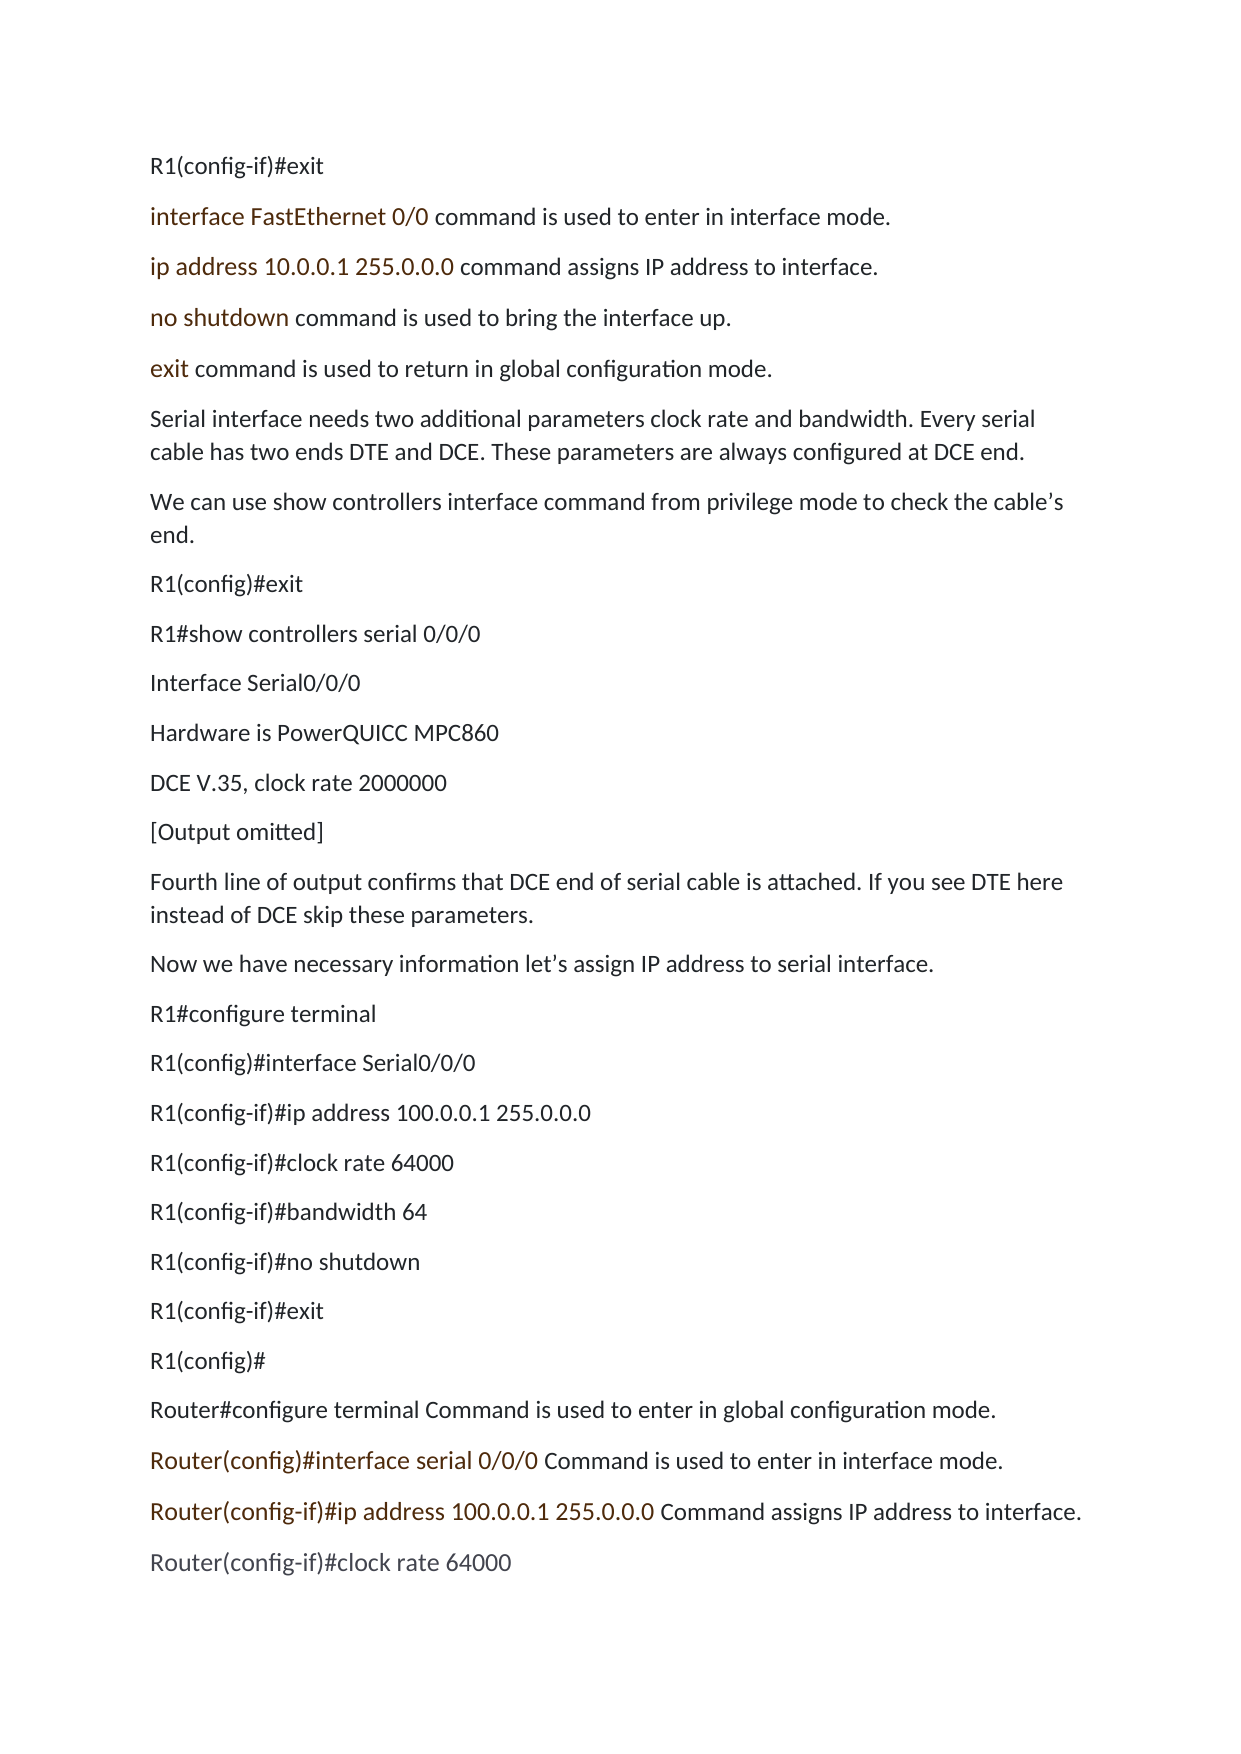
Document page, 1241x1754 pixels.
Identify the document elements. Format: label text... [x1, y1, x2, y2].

text ip address 10.0.0.1 255.0.0.0 command assigns IP address to interface. [150, 251, 1090, 282]
text R1(config-if)#exit [150, 150, 1090, 181]
text R1(config-if)#exit [150, 1295, 1090, 1326]
text DCE V.35, clock rate 2000000 [150, 767, 1090, 797]
text interface FastEthernet 0/0 command is used to enter in interface mode. [150, 199, 1090, 231]
text Router#configure terminal Command is used to enter in global configuration mode. [150, 1394, 1090, 1425]
text Hardware is PowerQUICC MPC860 [150, 717, 1090, 748]
text R1(config-if)#bandwidth 64 [150, 1196, 1090, 1227]
text R1(config)#interface Serial0/0/0 [150, 1047, 1090, 1078]
text exit command is used to return in global configuration mode. [150, 352, 1090, 384]
text R1(config-if)#clock rate 64000 [150, 1147, 1090, 1177]
text Serial interface needs two additional parameters clock rate and bandwidth. Every serial cable has two ends DTE and DCE. These parameters are always configured at DCE end. [150, 403, 1090, 467]
text R1(config-if)#ip address 100.0.0.1 255.0.0.0 [150, 1097, 1090, 1128]
text Fourth line of output confirms that DCE end of serial cable is attached. If you see DTE here instead of DCE skip these parameters. [150, 866, 1090, 929]
text Interface Serial0/0/0 [150, 667, 1090, 698]
text Now we have necessary information let’s assign IP address to serial interface. [150, 948, 1090, 979]
text R1#configure terminal [150, 998, 1090, 1028]
text no shutdown command is used to bring the interface up. [150, 301, 1090, 333]
text We can use show controllers interface command from privilege mode to check the cable’s end. [150, 486, 1090, 549]
text Router(config-if)#ip address 100.0.0.1 255.0.0.0 Command assigns IP address to interface. [150, 1495, 1090, 1527]
text R1#show controllers serial 0/0/0 [150, 618, 1090, 648]
text Router(config)#interface serial 0/0/0 Command is used to enter in interface mode. [150, 1444, 1090, 1476]
text Router(config-if)#clock rate 64000 [150, 1546, 1090, 1578]
text R1(config)#exit [150, 568, 1090, 599]
text R1(config)# [150, 1345, 1090, 1376]
text [Output omitted] [150, 816, 1090, 847]
text R1(config-if)#no shutdown [150, 1246, 1090, 1276]
